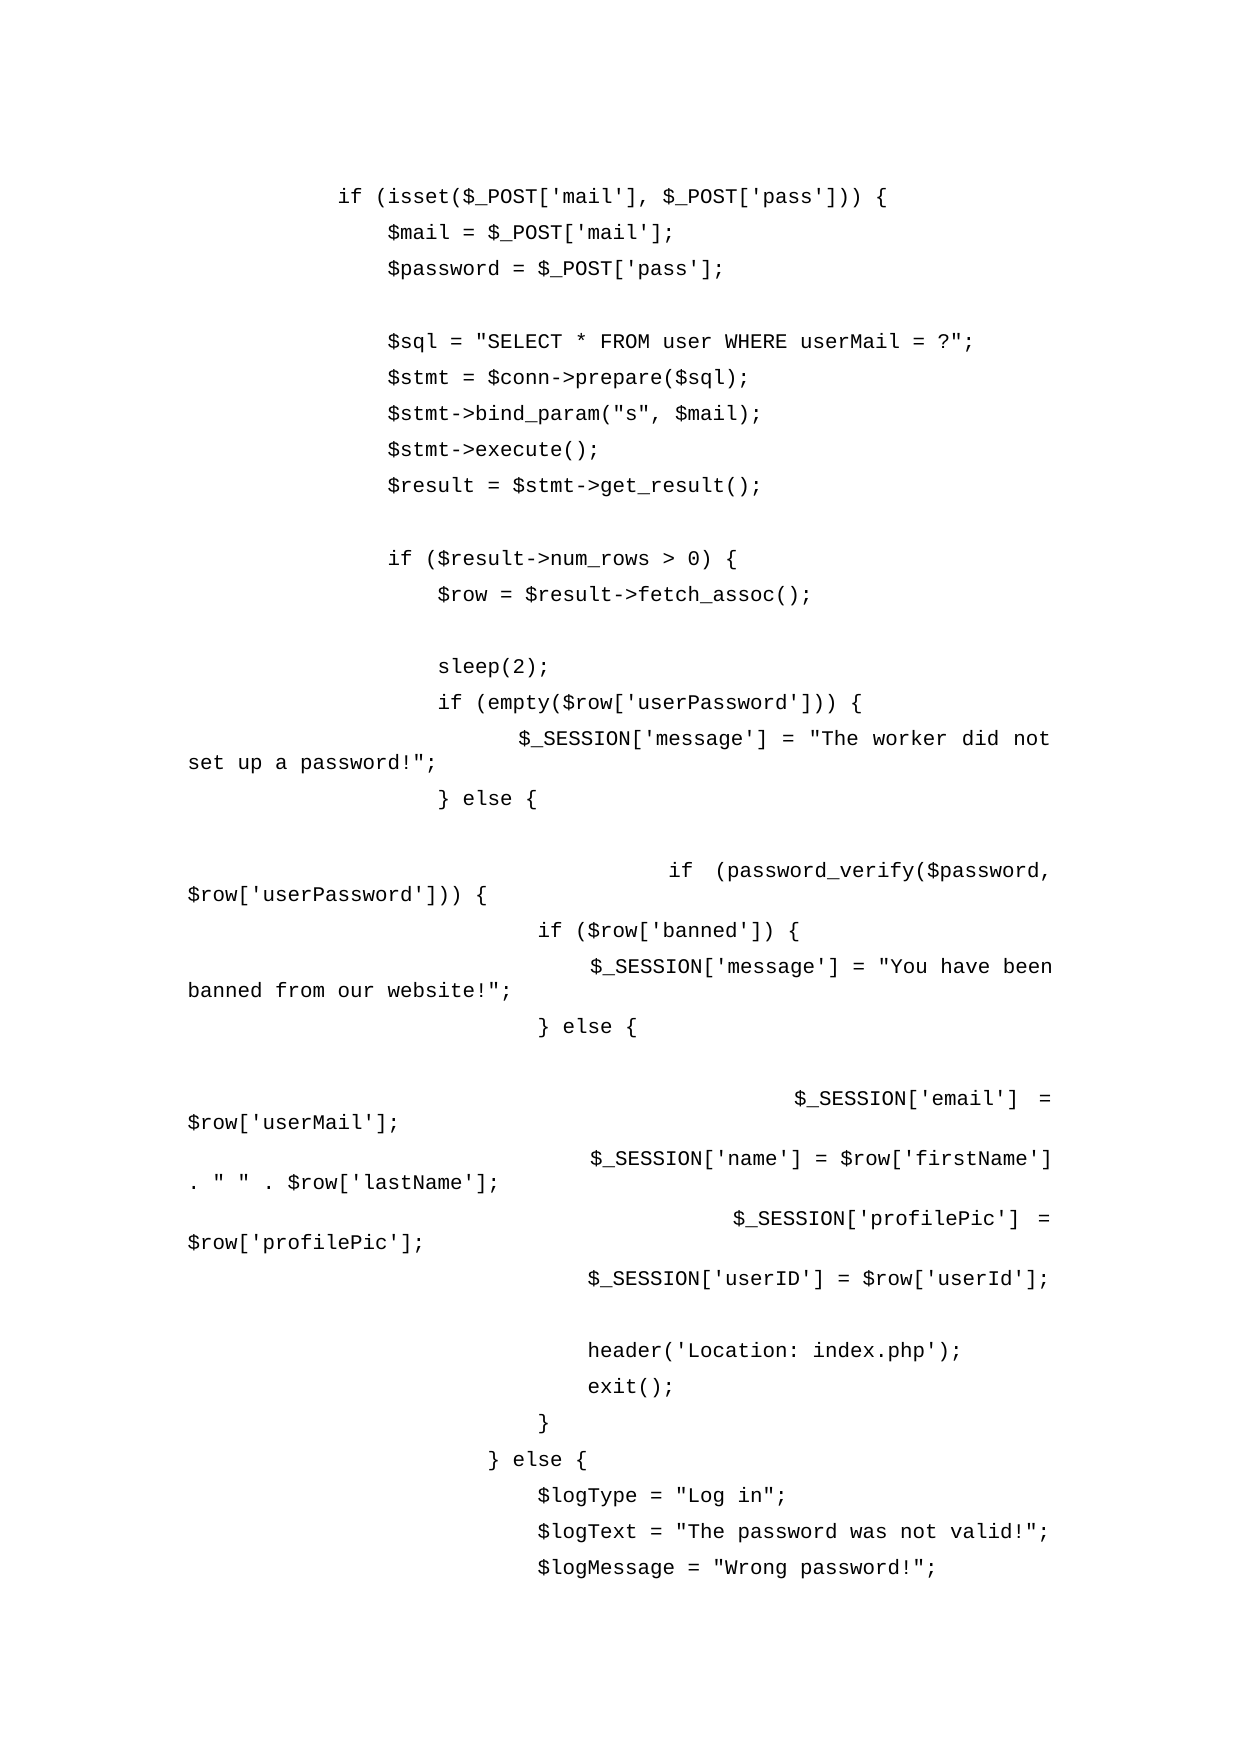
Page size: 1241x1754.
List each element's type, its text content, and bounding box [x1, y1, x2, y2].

text if ($row['banned']) { [187, 920, 1053, 944]
text $stmt = $conn->prepare($sql); [187, 367, 1053, 391]
text if (isset($_POST['mail'], $_POST['pass'])) { [187, 186, 1053, 210]
text if (empty($row['userPassword'])) { [187, 692, 1053, 716]
text header('Location: index.php'); [187, 1340, 1053, 1364]
text $logText = "The password was not valid!"; [187, 1521, 1053, 1544]
text $logType = "Log in"; [187, 1485, 1053, 1508]
text $_SESSION['userID'] = $row['userId']; [187, 1268, 1053, 1291]
text $row = $result->fetch_assoc(); [187, 584, 1053, 607]
text $stmt->execute(); [187, 439, 1053, 463]
text $result = $stmt->get_result(); [187, 475, 1053, 499]
text $_SESSION['profilePic'] = $row['profilePic']; [187, 1208, 1053, 1255]
text $sql = "SELECT * FROM user WHERE userMail = ?"; [187, 331, 1053, 354]
text $mail = $_POST['mail']; [187, 222, 1053, 246]
text $_SESSION['message'] = "The worker did not set up a password!"; [187, 728, 1053, 776]
text } else { [187, 1448, 1053, 1472]
text if ($result->num_rows > 0) { [187, 548, 1053, 571]
text sleep(2); [187, 656, 1053, 680]
text $password = $_POST['pass']; [187, 258, 1053, 282]
text } else { [187, 788, 1053, 812]
text exit(); [187, 1376, 1053, 1400]
text $_SESSION['name'] = $row['firstName'] . " " . $row['lastName']; [187, 1148, 1053, 1196]
text } else { [187, 1016, 1053, 1040]
text } [187, 1412, 1053, 1436]
text $stmt->bind_param("s", $mail); [187, 403, 1053, 427]
text $_SESSION['email'] = $row['userMail']; [187, 1088, 1053, 1136]
text if (password_verify($password, $row['userPassword'])) { [187, 860, 1053, 908]
text $_SESSION['message'] = "You have been banned from our website!"; [187, 956, 1053, 1004]
text $logMessage = "Wrong password!"; [187, 1557, 1053, 1581]
